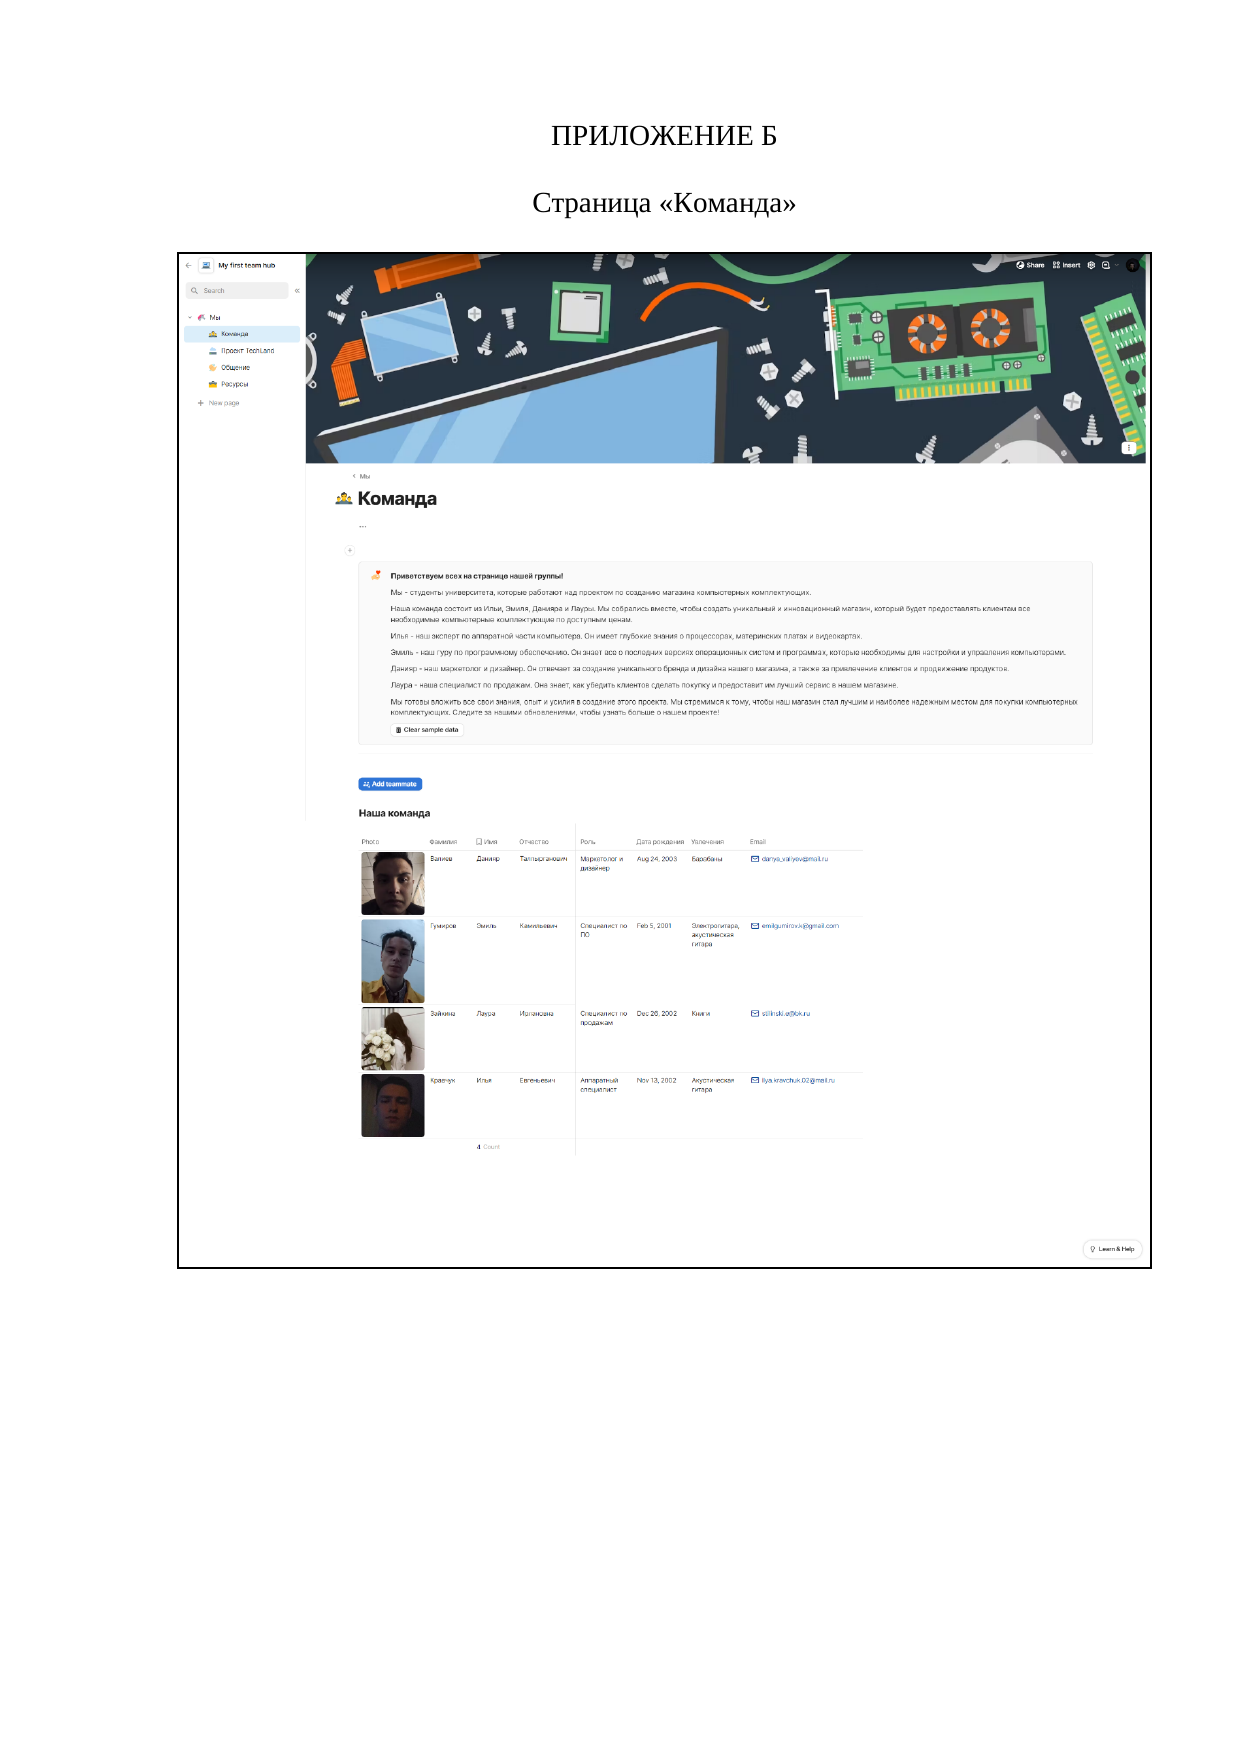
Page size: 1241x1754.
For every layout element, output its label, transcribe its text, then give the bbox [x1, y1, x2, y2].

text ПРИЛОЖЕНИЕ Б [177, 118, 1152, 152]
picture [179, 254, 1150, 1267]
text Страница «Команда» [177, 185, 1152, 219]
